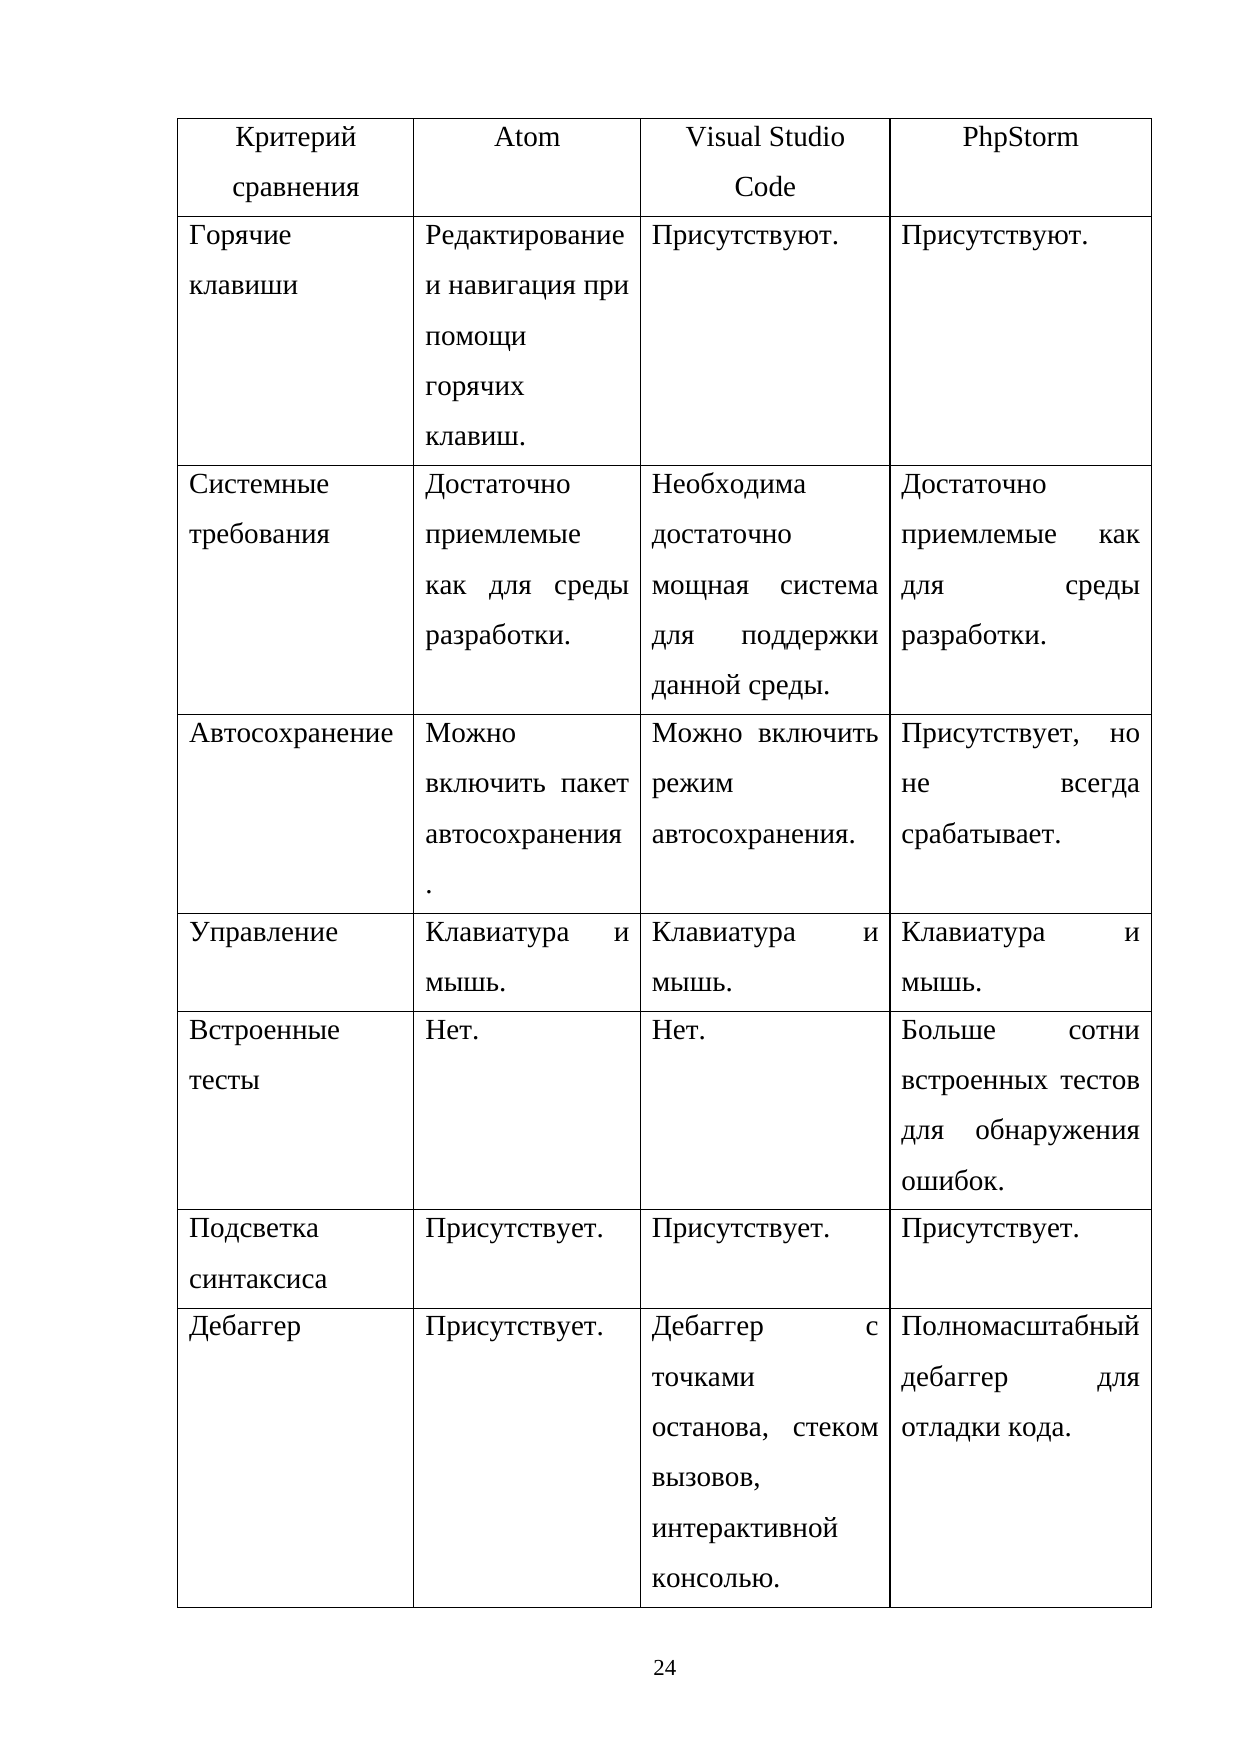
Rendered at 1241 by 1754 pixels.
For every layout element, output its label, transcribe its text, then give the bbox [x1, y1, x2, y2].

table_cell Клавиатура и мышь. [414, 914, 640, 1011]
table_cell Присутствует. [891, 1210, 1151, 1307]
table_cell Достаточно приемлемые как для среды разработки. [891, 466, 1151, 714]
table_cell Необходима достаточно мощная система для поддержки данной среды. [641, 466, 889, 714]
table_cell Управление [178, 914, 413, 1011]
table_cell Автосохранение [178, 715, 413, 913]
table_cell Нет. [414, 1012, 640, 1209]
table_cell Достаточно приемлемые как для среды разработки. [414, 466, 640, 714]
table_cell Присутствуют. [891, 217, 1151, 465]
table_cell Присутствует, но не всегда срабатывает. [891, 715, 1151, 913]
table_cell Горячие клавиши [178, 217, 413, 465]
table_cell Системные требования [178, 466, 413, 714]
table_cell Присутствует. [414, 1210, 640, 1307]
table_cell Присутствуют. [641, 217, 889, 465]
table_header Visual Studio Code [641, 119, 889, 216]
table_cell Можно включить режим автосохранения. [641, 715, 889, 913]
table_cell Редактирование и навигация при помощи горячих клавиш. [414, 217, 640, 465]
table_cell Нет. [641, 1012, 889, 1209]
table_cell Присутствует. [414, 1309, 640, 1607]
table_cell Клавиатура и мышь. [891, 914, 1151, 1011]
table_header Atom [414, 119, 640, 216]
table_cell Можно включить пакет автосохранения. [414, 715, 640, 913]
table_cell Встроенные тесты [178, 1012, 413, 1209]
table_cell Присутствует. [641, 1210, 889, 1307]
table_header Критерий сравнения [178, 119, 413, 216]
table_header PhpStorm [891, 119, 1151, 216]
table_cell Полномасштабный дебаггер для отладки кода. [891, 1309, 1151, 1607]
table_cell Дебаггер [178, 1309, 413, 1607]
table_cell Дебаггер с точками останова, стеком вызовов, интерактивной консолью. [641, 1309, 889, 1607]
table_cell Клавиатура и мышь. [641, 914, 889, 1011]
table_cell Подсветка синтаксиса [178, 1210, 413, 1307]
table_cell Больше сотни встроенных тестов для обнаружения ошибок. [891, 1012, 1151, 1209]
